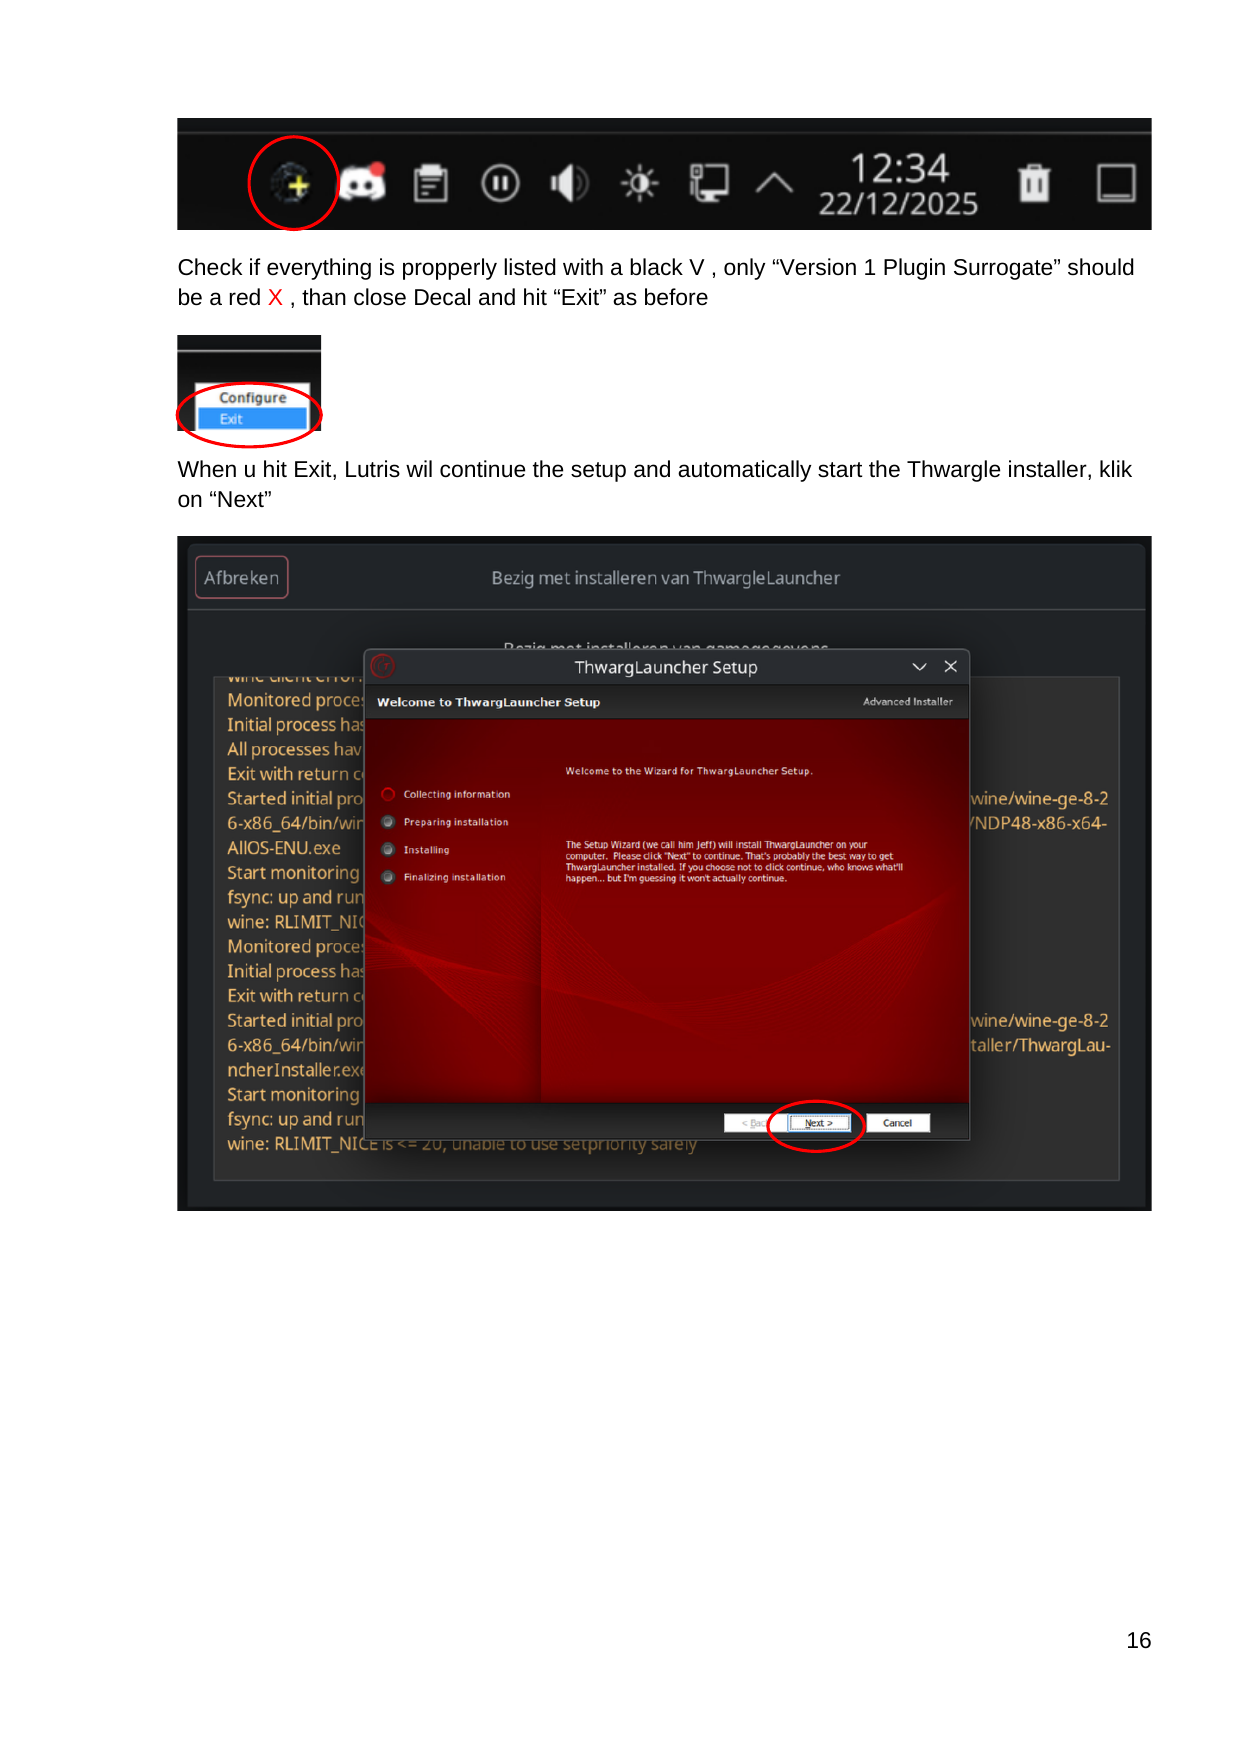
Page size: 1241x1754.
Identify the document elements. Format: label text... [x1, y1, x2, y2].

picture [177, 536, 1152, 1211]
picture [179, 385, 319, 431]
picture [177, 335, 322, 407]
picture [177, 424, 183, 431]
picture [251, 139, 337, 227]
picture [316, 423, 322, 431]
text When u hit Exit, Lutris wil continue the setup and automatically start the Thwargle installer, klik on “Next” [177, 456, 1152, 512]
text Check if everything is propperly listed with a black V , only “Version 1 Plugin Surrogate” should be a red X , than close Decal and hit “Exit” as before [177, 254, 1152, 311]
picture [177, 118, 1152, 230]
